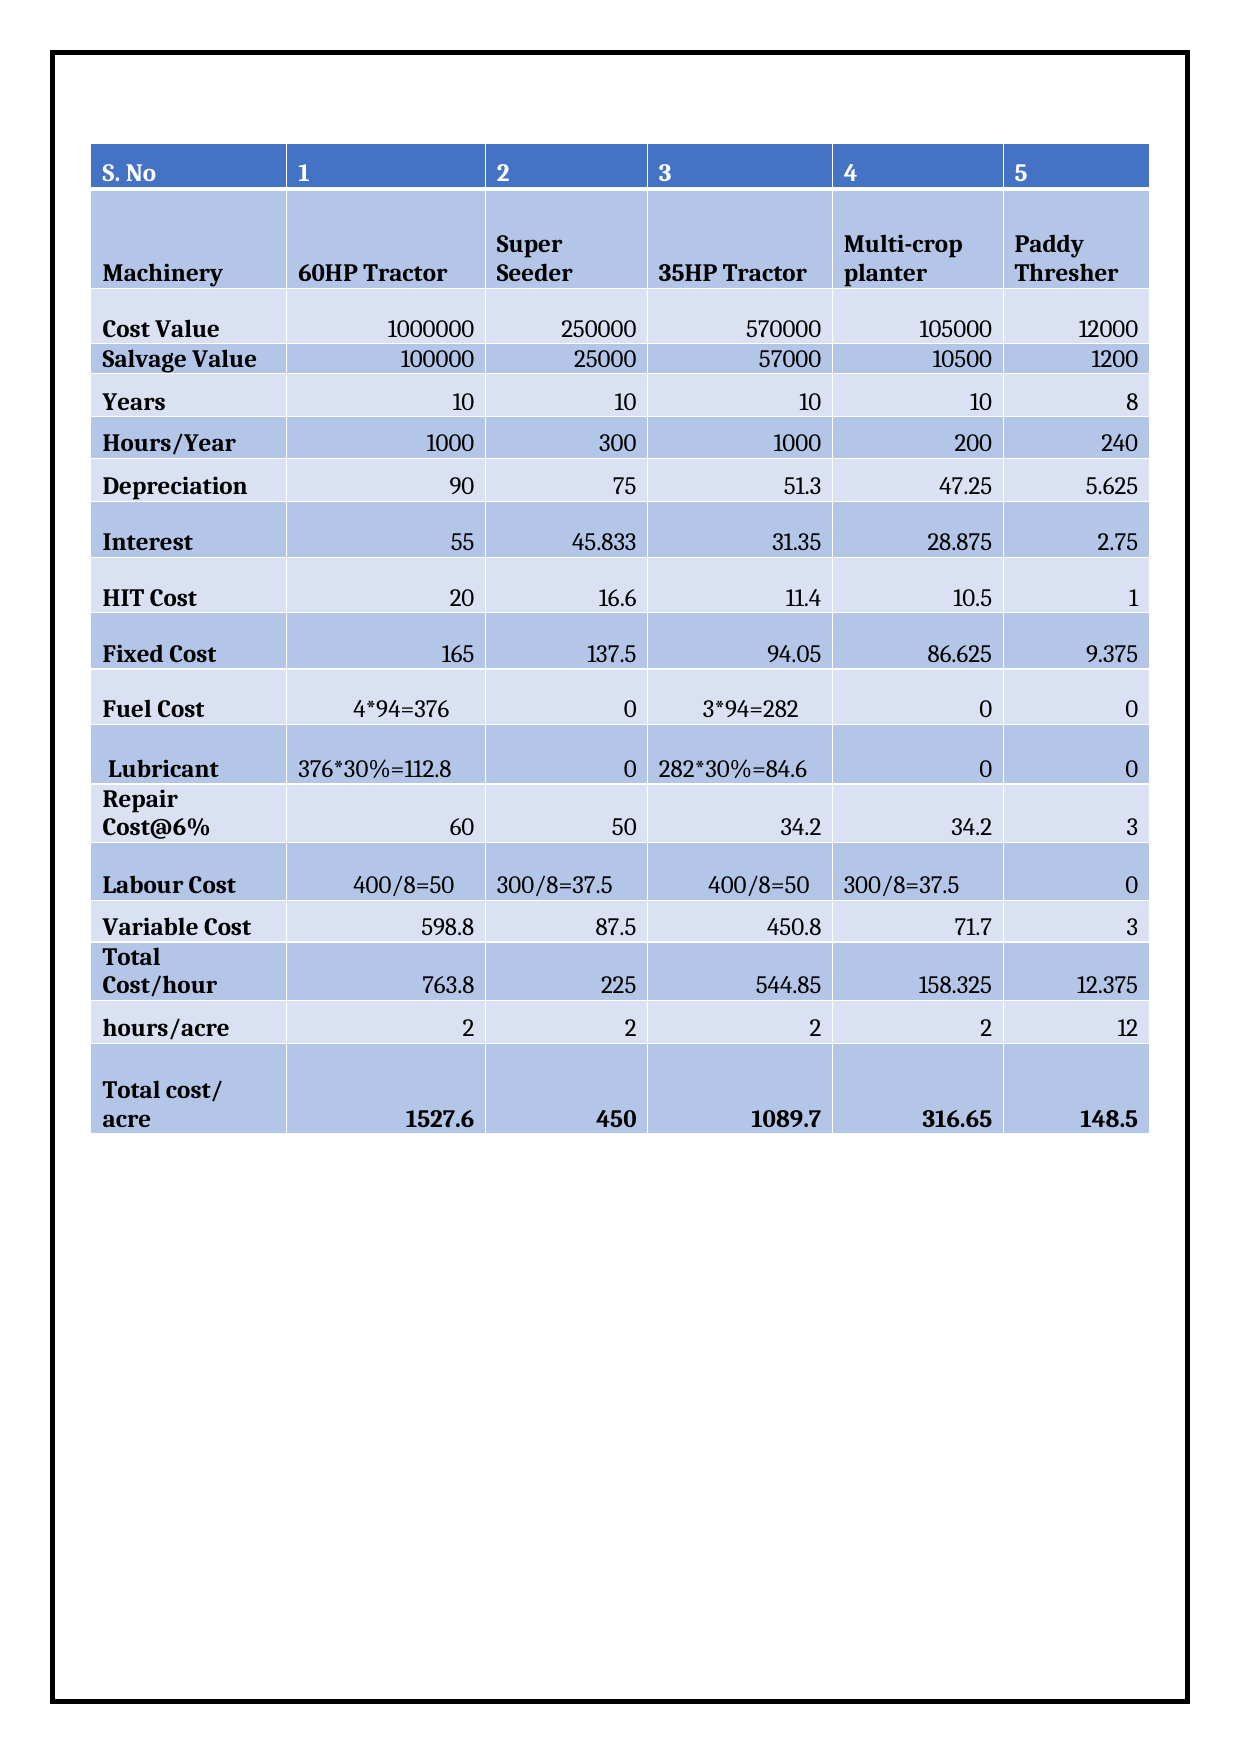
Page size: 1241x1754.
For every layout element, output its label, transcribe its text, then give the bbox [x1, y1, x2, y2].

table_cell 34.2 [833, 785, 1003, 842]
table_cell 94.05 [648, 613, 832, 668]
table_cell 1000 [648, 417, 832, 458]
table_cell 2 [833, 1001, 1003, 1043]
table_cell 137.5 [486, 613, 647, 668]
table_header 3 [648, 144, 832, 187]
table_cell 31.35 [648, 502, 832, 557]
table_cell hours/acre [91, 1001, 286, 1043]
table_cell Fixed Cost [91, 613, 286, 668]
table_cell Machinery [91, 191, 286, 288]
table_cell 376*30%=112.8 [287, 725, 485, 783]
table_cell 28.875 [833, 502, 1003, 557]
table_cell 35HP Tractor [648, 191, 832, 288]
table_cell 0 [486, 725, 647, 783]
table_header 5 [1004, 144, 1149, 187]
table_cell 148.5 [1004, 1044, 1149, 1133]
table_cell 400/8=50 [287, 843, 485, 900]
table_cell 16.6 [486, 558, 647, 612]
table_cell 60 [287, 785, 485, 842]
table_cell 544.85 [648, 943, 832, 1000]
table_cell 10 [833, 374, 1003, 416]
table_cell 55 [287, 502, 485, 557]
table_cell 570000 [648, 289, 832, 343]
table_cell 240 [1004, 417, 1149, 458]
table_cell 1000 [287, 417, 485, 458]
table_cell 75 [486, 459, 647, 501]
table_cell 4*94=376 [287, 670, 485, 724]
table_cell 0 [1004, 725, 1149, 783]
table_cell 225 [486, 943, 647, 1000]
table_cell 0 [833, 670, 1003, 724]
table_cell 10 [287, 374, 485, 416]
table_cell 1089.7 [648, 1044, 832, 1133]
table_cell 105000 [833, 289, 1003, 343]
table_cell 0 [833, 725, 1003, 783]
table_cell 1 [1004, 558, 1149, 612]
table_cell 11.4 [648, 558, 832, 612]
table_cell 2.75 [1004, 502, 1149, 557]
table_cell 158.325 [833, 943, 1003, 1000]
table_cell 3 [1004, 785, 1149, 842]
table_cell 1200 [1004, 344, 1149, 373]
table_cell 0 [1004, 843, 1149, 900]
table_cell Depreciation [91, 459, 286, 501]
table_cell 34.2 [648, 785, 832, 842]
table_cell 8 [1004, 374, 1149, 416]
table_cell Multi-crop planter [833, 191, 1003, 288]
table_cell 450.8 [648, 901, 832, 941]
table_cell Lubricant [91, 725, 286, 783]
table_cell 2 [287, 1001, 485, 1043]
table_cell 10.5 [833, 558, 1003, 612]
table_cell 2 [648, 1001, 832, 1043]
table_cell 598.8 [287, 901, 485, 941]
table_cell 71.7 [833, 901, 1003, 941]
table_cell 400/8=50 [648, 843, 832, 900]
table_cell 50 [486, 785, 647, 842]
table_cell 5.625 [1004, 459, 1149, 501]
table_header S. No [91, 144, 286, 187]
table_cell Salvage Value [91, 344, 286, 373]
table_cell Fuel Cost [91, 670, 286, 724]
table_cell 282*30%=84.6 [648, 725, 832, 783]
table_cell 20 [287, 558, 485, 612]
table_cell Years [91, 374, 286, 416]
table_cell 300 [486, 417, 647, 458]
table_cell 300/8=37.5 [833, 843, 1003, 900]
table_cell 90 [287, 459, 485, 501]
table_cell 51.3 [648, 459, 832, 501]
table_cell 9.375 [1004, 613, 1149, 668]
table_cell 200 [833, 417, 1003, 458]
table_cell 10 [486, 374, 647, 416]
table_cell Paddy Thresher [1004, 191, 1149, 288]
table_cell 25000 [486, 344, 647, 373]
table_cell Total Cost/hour [91, 943, 286, 1000]
table_cell Hours/Year [91, 417, 286, 458]
table_cell 3 [1004, 901, 1149, 941]
table_cell 300/8=37.5 [486, 843, 647, 900]
table_cell 2 [486, 1001, 647, 1043]
table_cell 165 [287, 613, 485, 668]
table_cell Repair Cost@6% [91, 785, 286, 842]
table_cell 12000 [1004, 289, 1149, 343]
table_cell 450 [486, 1044, 647, 1133]
table_header 2 [486, 144, 647, 187]
table_cell 316.65 [833, 1044, 1003, 1133]
table_cell 57000 [648, 344, 832, 373]
table_cell 47.25 [833, 459, 1003, 501]
table_cell 0 [1004, 670, 1149, 724]
table_header 1 [287, 144, 485, 187]
table_cell Super Seeder [486, 191, 647, 288]
table_cell 1000000 [287, 289, 485, 343]
table_cell 3*94=282 [648, 670, 832, 724]
table_cell HIT Cost [91, 558, 286, 612]
table_cell 60HP Tractor [287, 191, 485, 288]
table_cell 12 [1004, 1001, 1149, 1043]
table_cell 100000 [287, 344, 485, 373]
table_header 4 [833, 144, 1003, 187]
table_cell 763.8 [287, 943, 485, 1000]
table_cell 1527.6 [287, 1044, 485, 1133]
table_cell 250000 [486, 289, 647, 343]
table_cell 10500 [833, 344, 1003, 373]
table_cell 0 [486, 670, 647, 724]
table_cell 86.625 [833, 613, 1003, 668]
table_cell Variable Cost [91, 901, 286, 941]
table_cell Labour Cost [91, 843, 286, 900]
table_cell Total cost/ acre [91, 1044, 286, 1133]
table_cell 45.833 [486, 502, 647, 557]
table_cell 12.375 [1004, 943, 1149, 1000]
table_cell Cost Value [91, 289, 286, 343]
table_cell Interest [91, 502, 286, 557]
table_cell 87.5 [486, 901, 647, 941]
table_cell 10 [648, 374, 832, 416]
